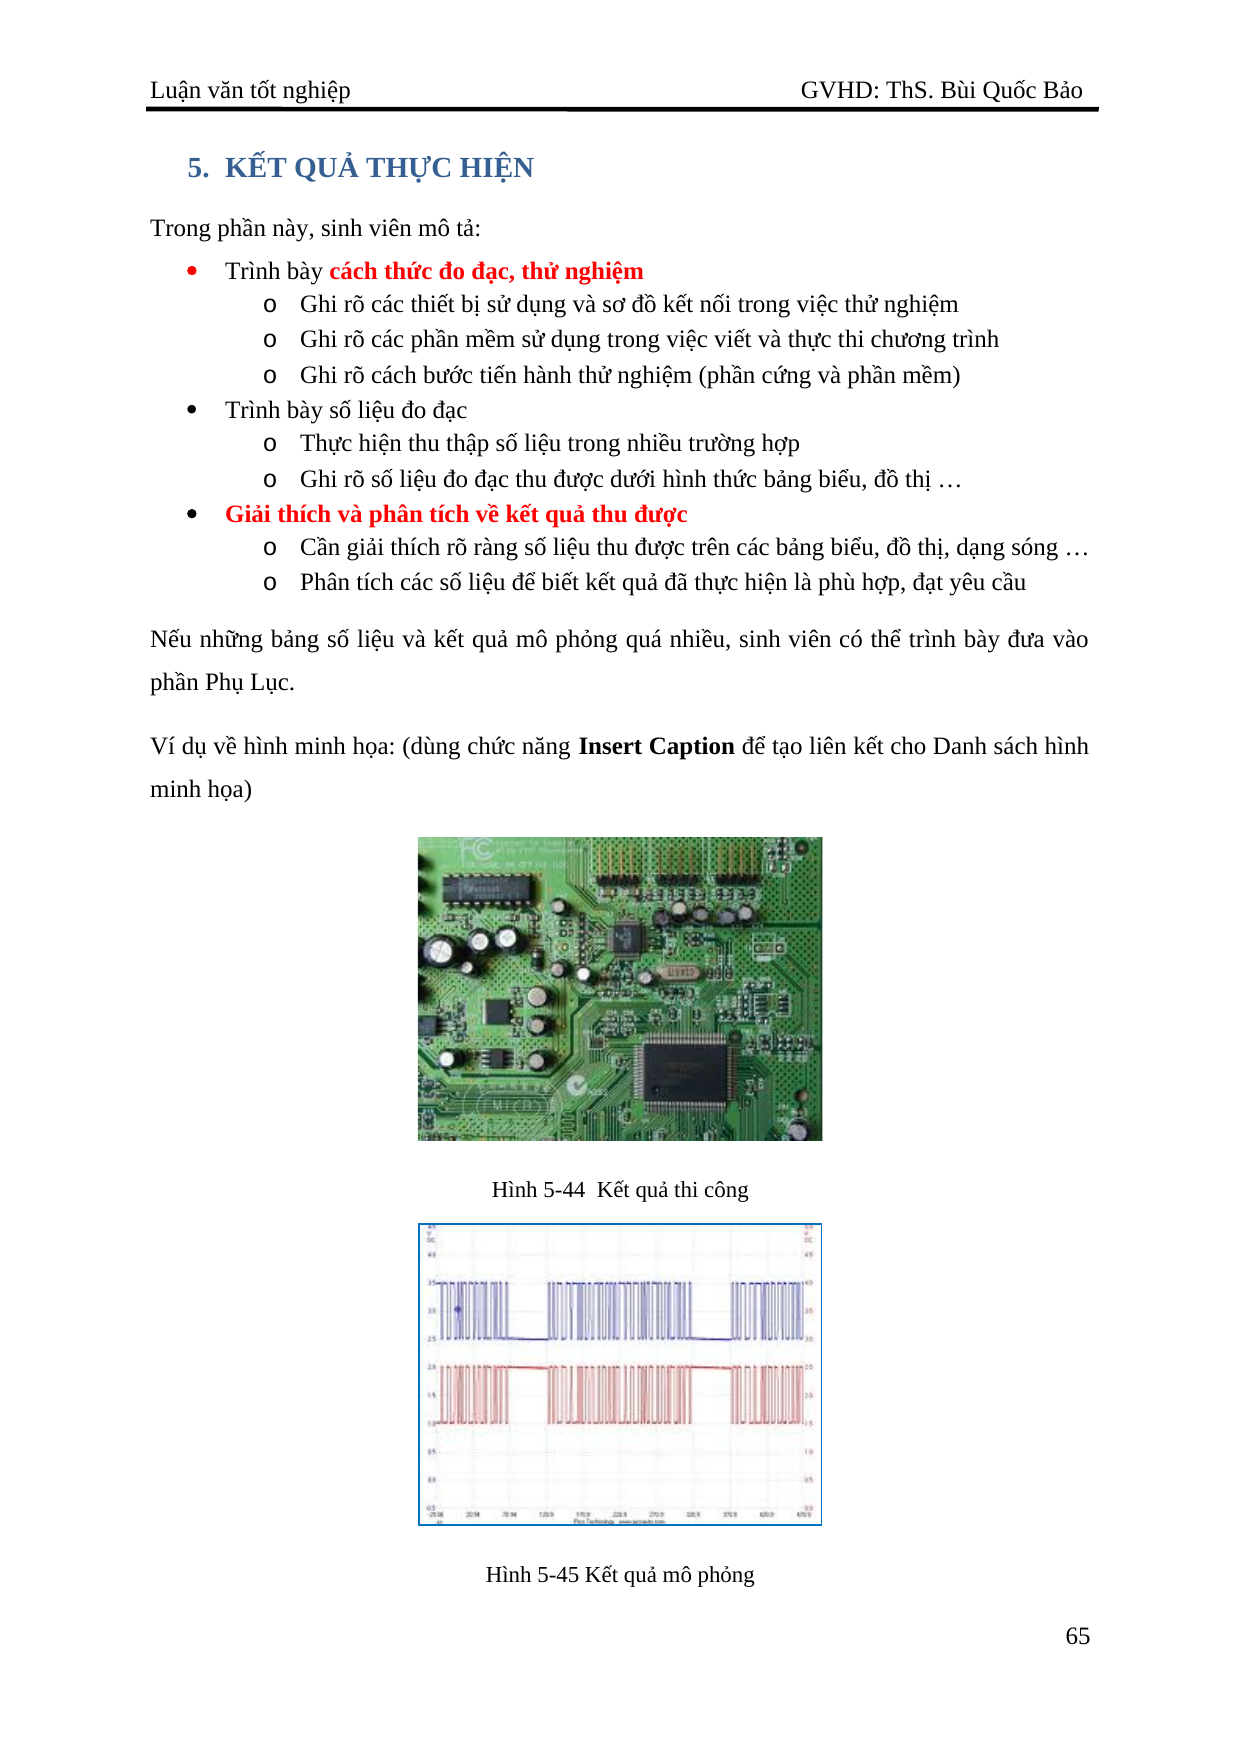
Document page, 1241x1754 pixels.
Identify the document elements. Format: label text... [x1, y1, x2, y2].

list Ghi rõ các phần mềm sử dụng trong việc viết và thực thi chương trình [262, 324, 1090, 355]
list Trình bày số liệu đo đạc [187, 395, 1090, 424]
list Phân tích các số liệu để biết kết quả đã thực hiện là phù hợp, đạt yêu cầu [262, 567, 1090, 598]
text Trong phần này, sinh viên mô tả: [150, 213, 1090, 242]
text Nếu những bảng số liệu và kết quả mô phỏng quá nhiều, sinh viên có thể trình bày đưa vào phần Phụ Lục. [150, 624, 1090, 696]
list Ghi rõ các thiết bị sử dụng và sơ đồ kết nối trong việc thử nghiệm [262, 289, 1090, 320]
list Giải thích và phân tích về kết quả thu được [187, 499, 1090, 528]
list Trình bày cách thức đo đạc, thử nghiệm [187, 256, 1090, 285]
picture [420, 1225, 821, 1524]
list Thực hiện thu thập số liệu trong nhiều trường hợp [262, 428, 1090, 459]
list Cần giải thích rõ ràng số liệu thu được trên các bảng biểu, đồ thị, dạng sóng … [262, 532, 1090, 563]
text Ví dụ về hình minh họa: (dùng chức năng Insert Caption để tạo liên kết cho Danh sách hình minh họa) [150, 731, 1090, 803]
list Ghi rõ cách bước tiến hành thử nghiệm (phần cứng và phần mềm) [262, 360, 1090, 391]
list Ghi rõ số liệu đo đạc thu được dưới hình thức bảng biểu, đồ thị … [262, 464, 1090, 494]
subtitle KẾT QUẢ THỰC HIỆN [187, 150, 1090, 183]
picture [417, 837, 823, 1141]
